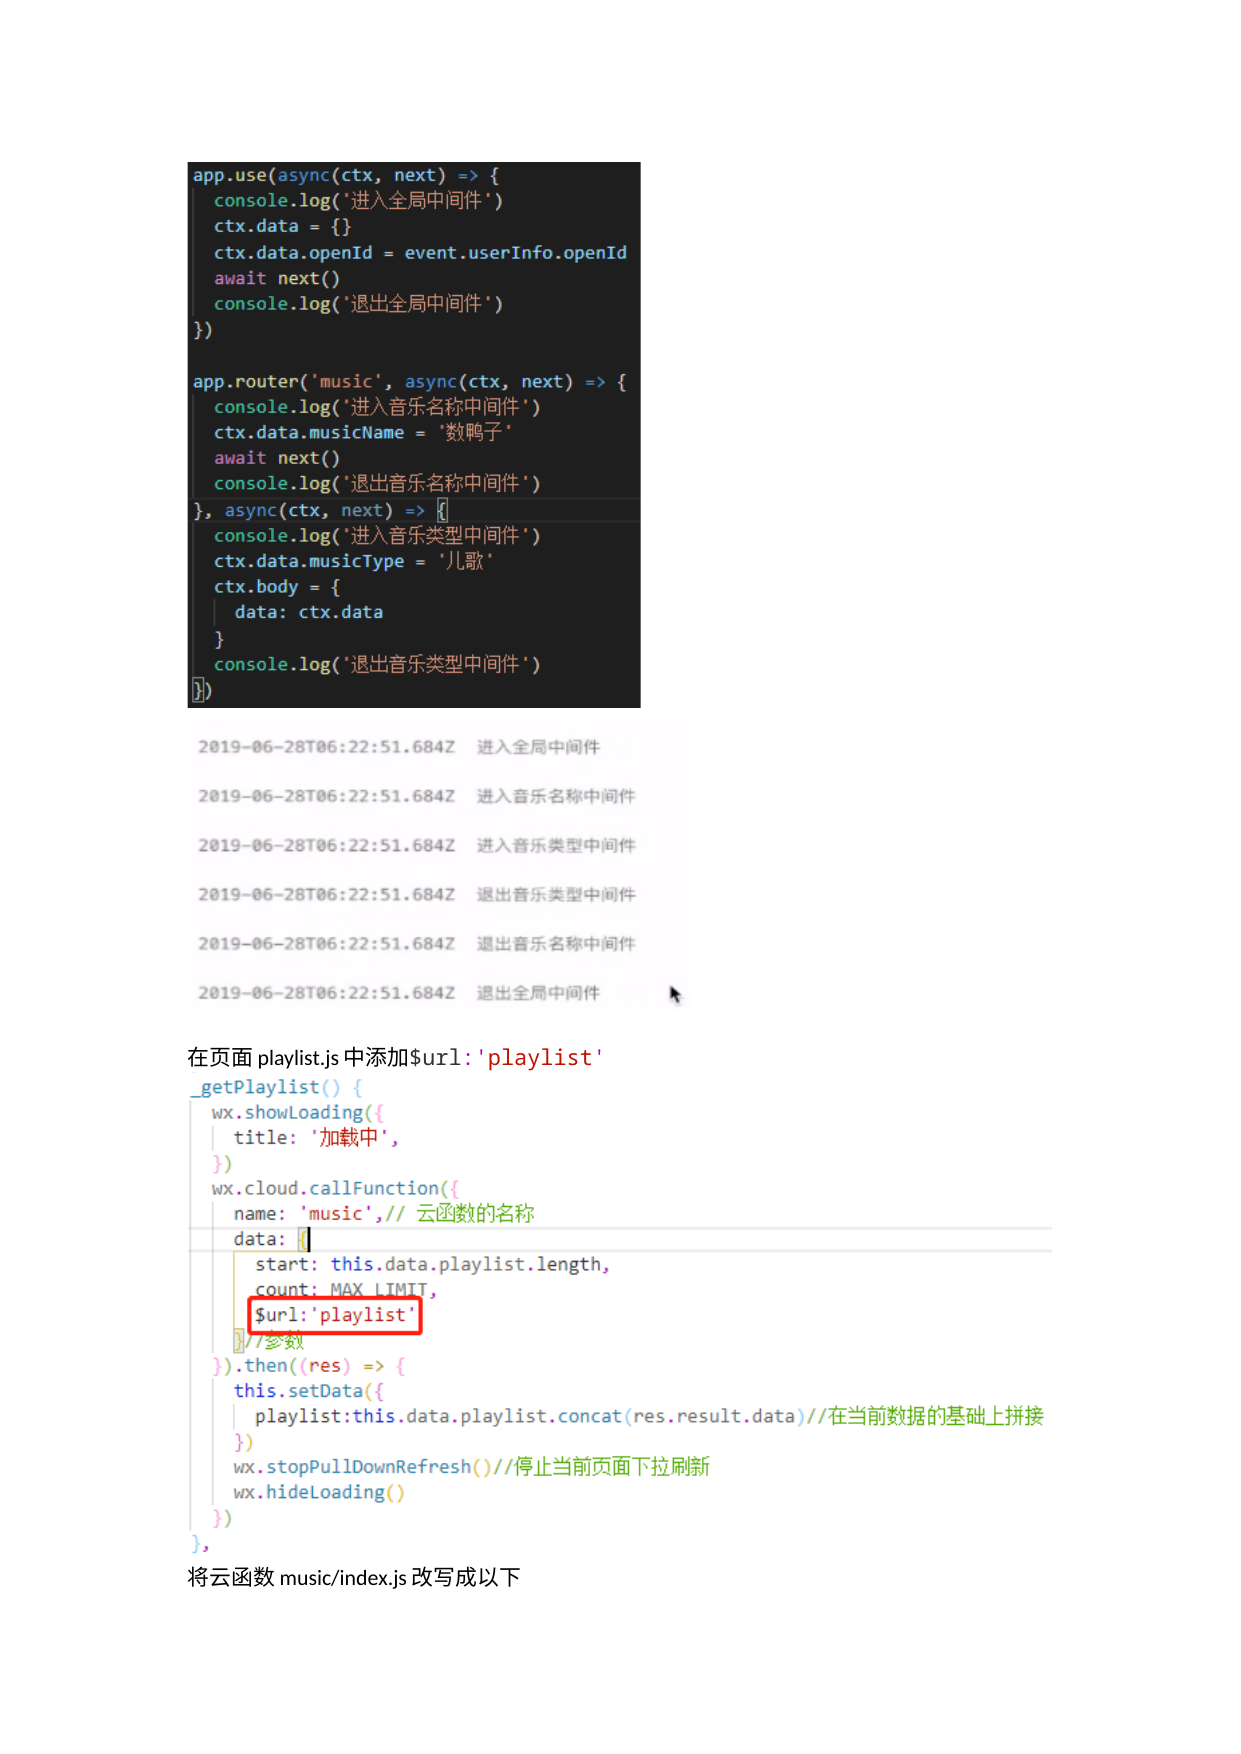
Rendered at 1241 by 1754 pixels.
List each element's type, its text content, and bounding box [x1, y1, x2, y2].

picture [187, 162, 641, 708]
picture [187, 714, 691, 1012]
text 将云函数music/index.js改写成以下 [187, 1559, 1053, 1592]
picture [187, 1072, 1052, 1559]
text 在页面playlist.js中添加$url:'playlist' [187, 1039, 1053, 1072]
